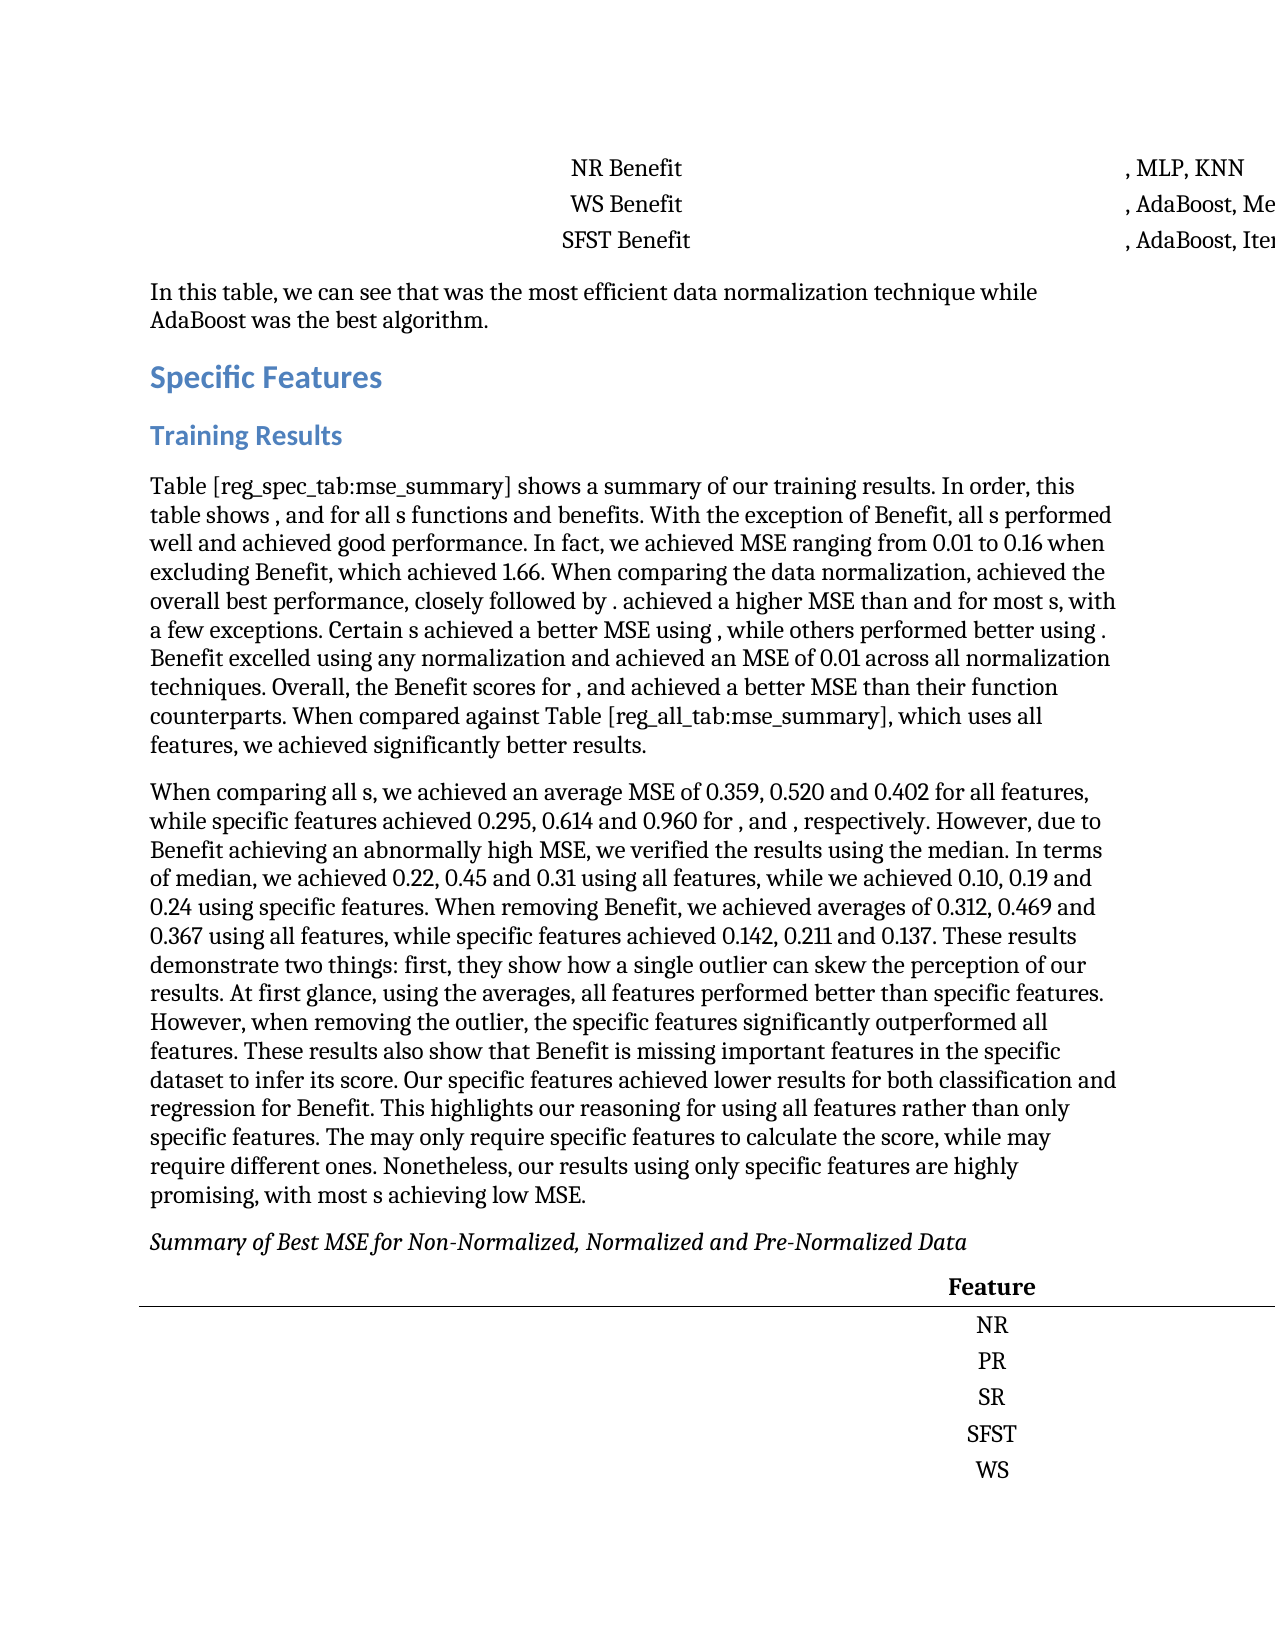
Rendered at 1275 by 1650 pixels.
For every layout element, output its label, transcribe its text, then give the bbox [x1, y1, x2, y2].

text Summary of Best MSE for Non-Normalized, Normalized and Pre-Normalized Data [150, 1228, 1125, 1257]
text In this table, we can see that was the most efficient data normalization technique while AdaBoost was the best algorithm. [150, 277, 1125, 335]
text Table [reg_spec_tab:mse_summary] shows a summary of our training results. In order, this table shows , and for all s functions and benefits. With the exception of Benefit, all s performed well and achieved good performance. In fact, we achieved MSE ranging from 0.01 to 0.16 when excluding Benefit, which achieved 1.66. When comparing the data normalization, achieved the overall best performance, closely followed by . achieved a higher MSE than and for most s, with a few exceptions. Certain s achieved a better MSE using , while others performed better using . Benefit excelled using any normalization and achieved an MSE of 0.01 across all normalization techniques. Overall, the Benefit scores for , and achieved a better MSE than their function counterparts. When compared against Table [reg_all_tab:mse_summary], which uses all features, we achieved significantly better results. [150, 472, 1125, 759]
table_cell , MLP, KNN [1114, 150, 1275, 186]
table_cell NR Benefit [139, 150, 1114, 186]
table_cell , AdaBoost, Mean [1114, 186, 1275, 222]
text When comparing all s, we achieved an average MSE of 0.359, 0.520 and 0.402 for all features, while specific features achieved 0.295, 0.614 and 0.960 for , and , respectively. However, due to Benefit achieving an abnormally high MSE, we verified the results using the median. In terms of median, we achieved 0.22, 0.45 and 0.31 using all features, while we achieved 0.10, 0.19 and 0.24 using specific features. When removing Benefit, we achieved averages of 0.312, 0.469 and 0.367 using all features, while specific features achieved 0.142, 0.211 and 0.137. These results demonstrate two things: first, they show how a single outlier can skew the perception of our results. At first glance, using the averages, all features performed better than specific features. However, when removing the outlier, the specific features significantly outperformed all features. These results also show that Benefit is missing important features in the specific dataset to infer its score. Our specific features achieved lower results for both classification and regression for Benefit. This highlights our reasoning for using all features rather than only specific features. The may only require specific features to calculate the score, while may require different ones. Nonetheless, our results using only specific features are highly promising, with most s achieving low MSE. [150, 778, 1125, 1209]
table_cell PR [139, 1343, 1275, 1379]
table_cell NR [139, 1307, 1275, 1343]
table_cell SFST [139, 1416, 1275, 1452]
table_cell SFST Benefit [139, 223, 1114, 259]
subtitle Specific Features [150, 356, 1125, 397]
subtitle Training Results [150, 417, 1125, 453]
table_header Feature [139, 1269, 1275, 1306]
table_cell WS Benefit [139, 186, 1114, 222]
table_cell SR [139, 1380, 1275, 1416]
table_cell WS [139, 1452, 1275, 1488]
table_cell , AdaBoost, Iterative [1114, 223, 1275, 259]
